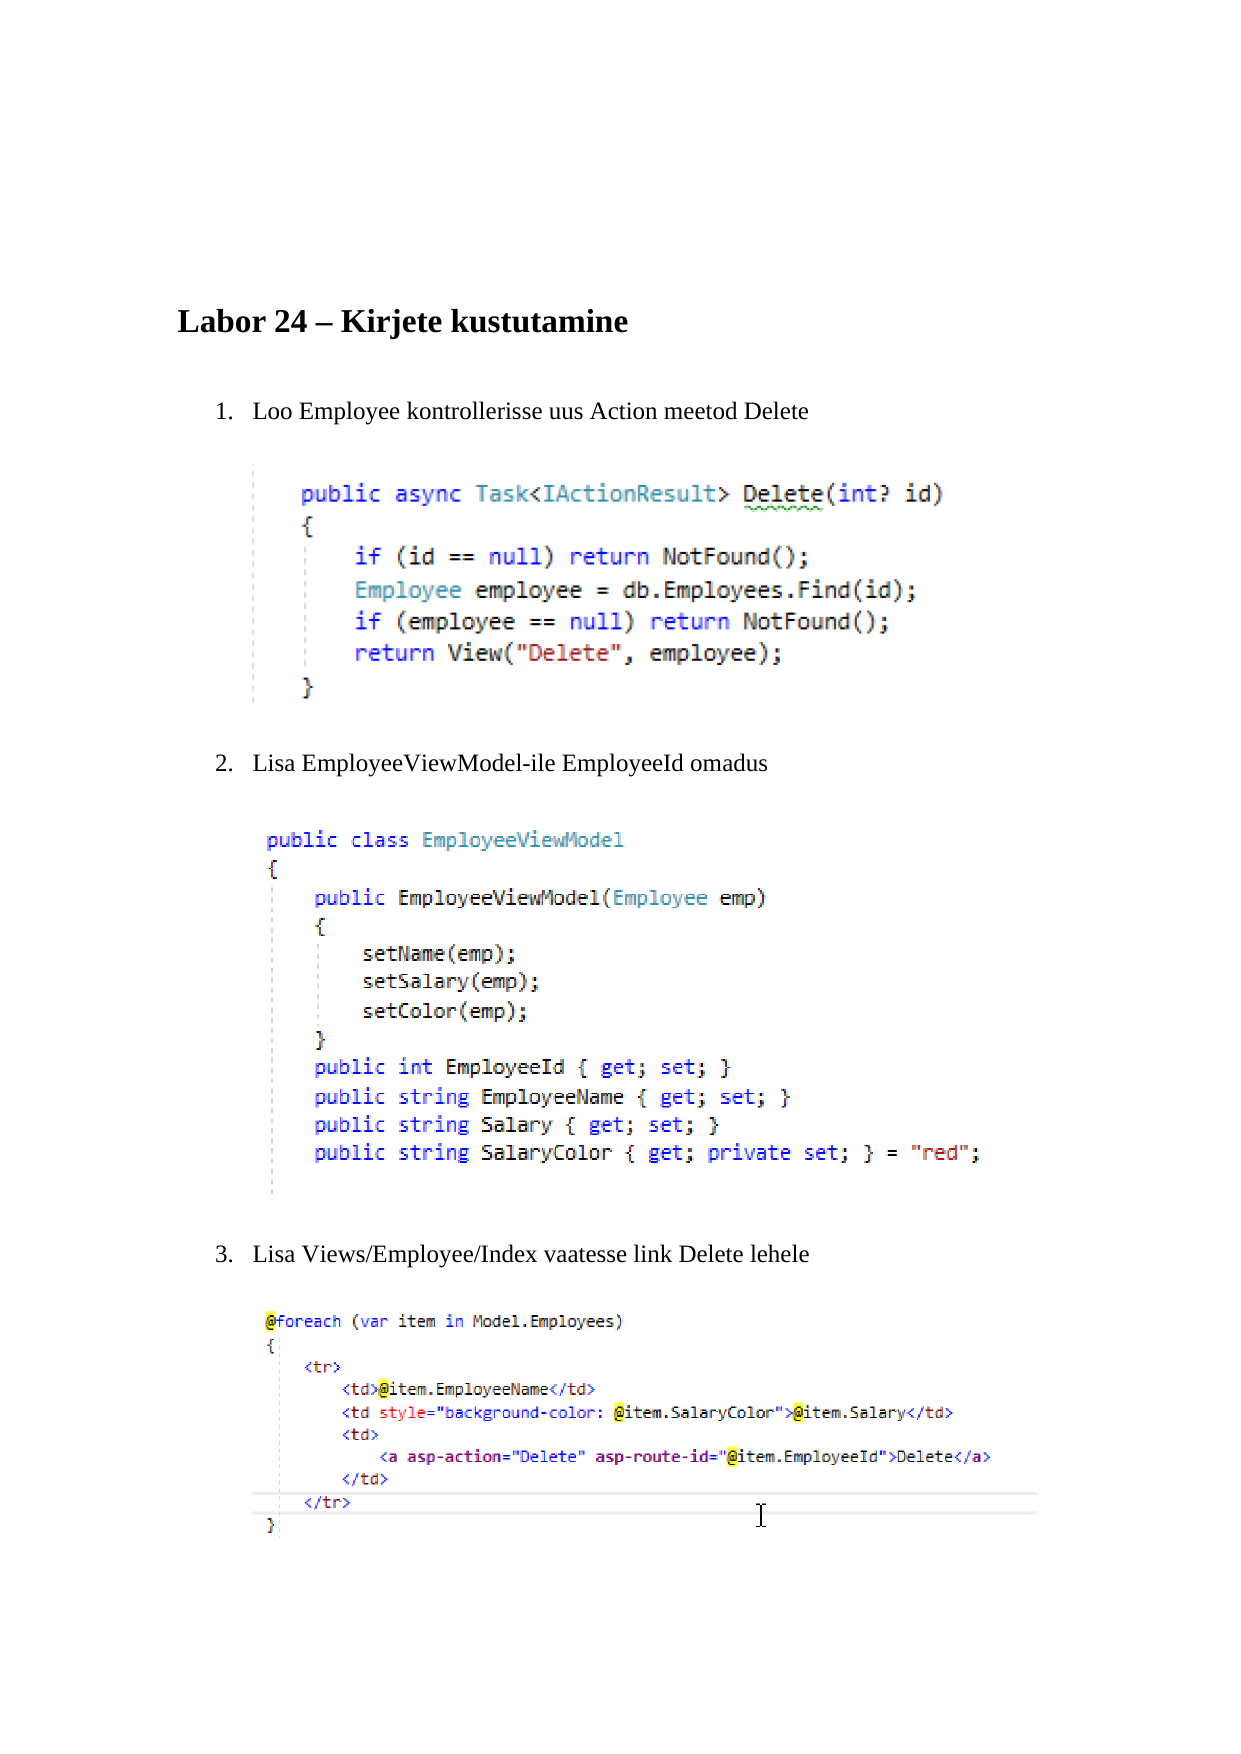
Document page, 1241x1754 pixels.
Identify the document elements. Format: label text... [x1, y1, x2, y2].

list Lisa EmployeeViewModel-ile EmployeeId omadus [215, 748, 1063, 776]
list Loo Employee kontrollerisse uus Action meetod Delete [215, 396, 1063, 425]
picture [252, 1306, 1038, 1540]
list Lisa Views/Employee/Index vaatesse link Delete lehele [215, 1239, 1063, 1267]
subtitle Labor 24 – Kirjete kustutamine [177, 301, 1063, 340]
picture [252, 464, 1075, 709]
picture [252, 815, 1036, 1200]
